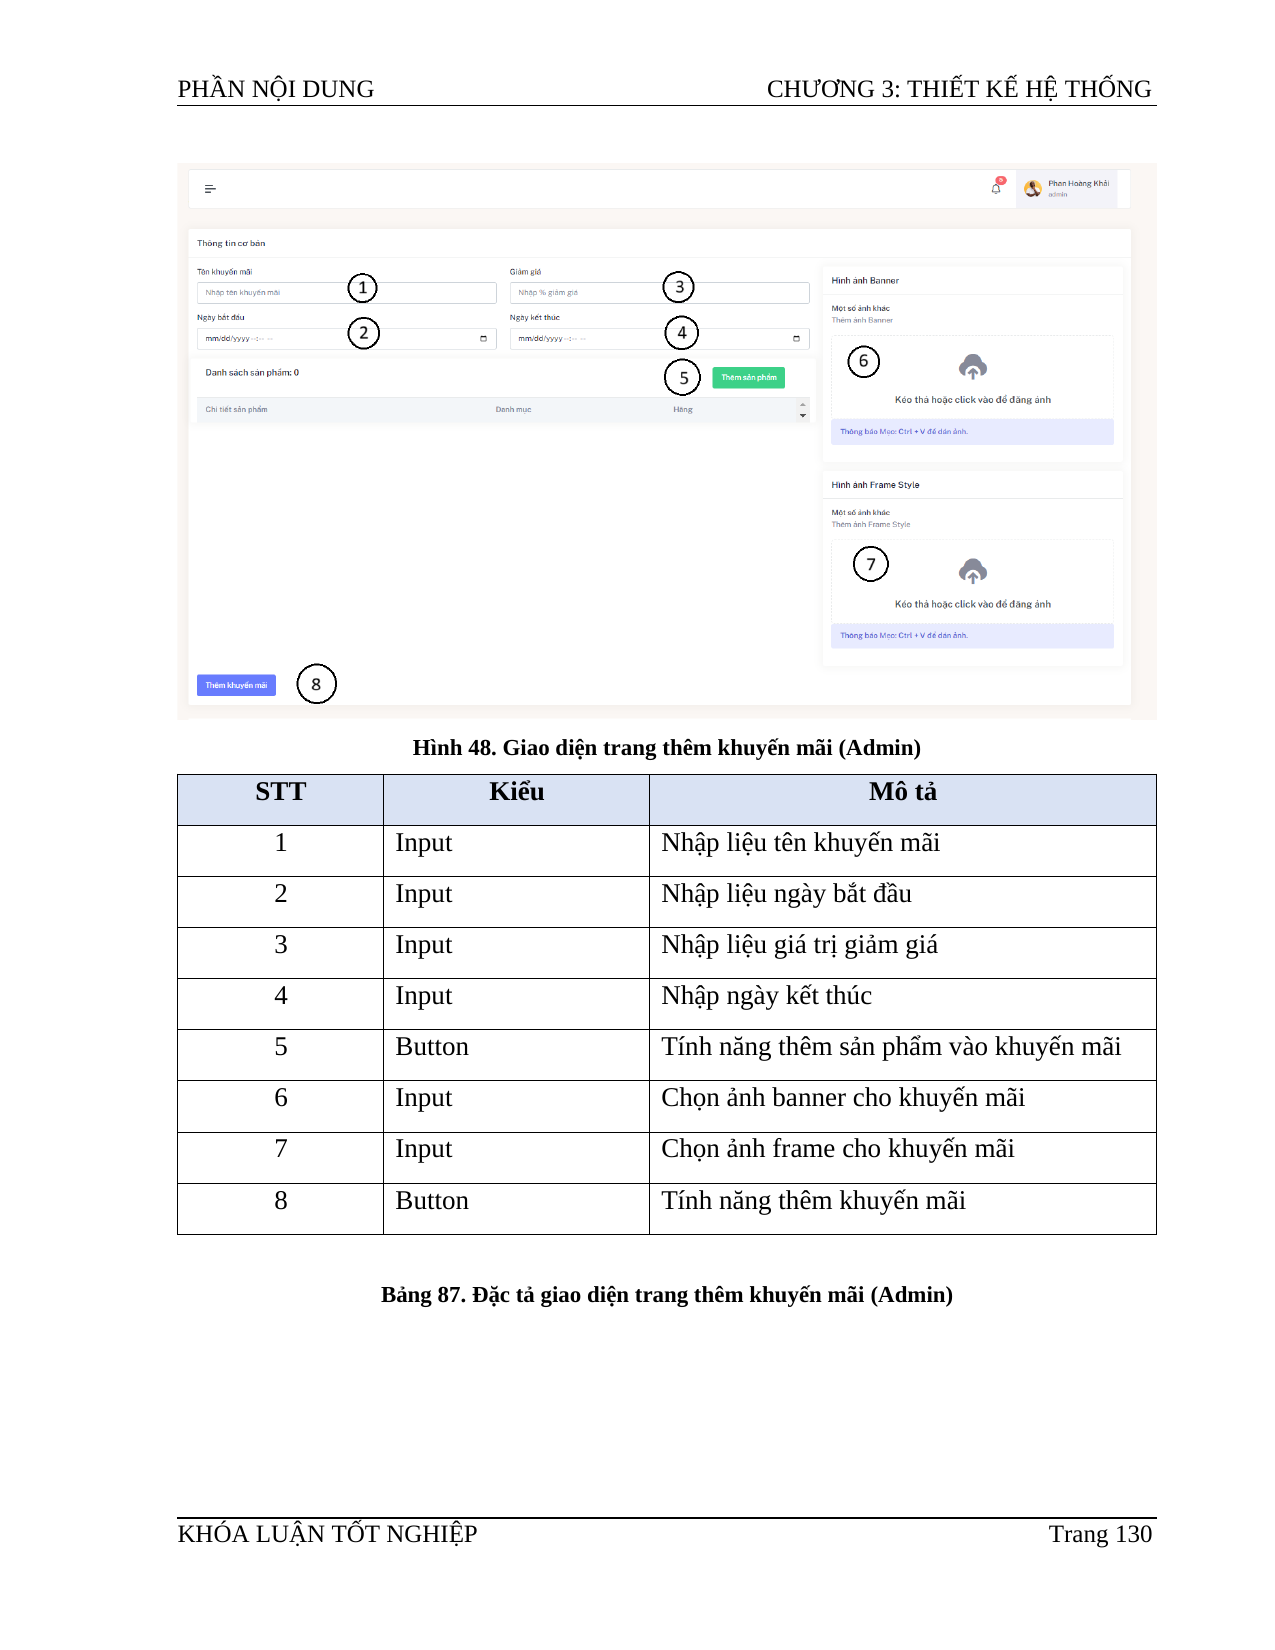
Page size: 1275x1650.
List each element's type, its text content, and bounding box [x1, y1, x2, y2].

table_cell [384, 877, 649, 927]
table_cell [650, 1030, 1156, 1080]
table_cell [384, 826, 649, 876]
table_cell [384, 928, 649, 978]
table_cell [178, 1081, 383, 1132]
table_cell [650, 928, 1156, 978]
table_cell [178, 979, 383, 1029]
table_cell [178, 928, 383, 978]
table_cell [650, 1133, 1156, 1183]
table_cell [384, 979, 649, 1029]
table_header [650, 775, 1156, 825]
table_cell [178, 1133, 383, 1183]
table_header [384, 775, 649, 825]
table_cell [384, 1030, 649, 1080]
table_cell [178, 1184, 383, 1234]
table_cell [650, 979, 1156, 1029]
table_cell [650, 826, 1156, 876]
picture [177, 163, 1157, 720]
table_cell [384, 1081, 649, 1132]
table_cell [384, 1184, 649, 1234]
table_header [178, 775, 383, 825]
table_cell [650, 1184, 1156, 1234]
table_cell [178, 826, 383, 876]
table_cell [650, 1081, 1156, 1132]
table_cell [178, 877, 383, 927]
text Hình 48. Giao diện trang thêm khuyến mãi (Admin) [177, 734, 1157, 760]
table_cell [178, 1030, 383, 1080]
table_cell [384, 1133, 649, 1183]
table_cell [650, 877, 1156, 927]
text Bảng 87. Đặc tả giao diện trang thêm khuyến mãi (Admin) [177, 1282, 1157, 1308]
